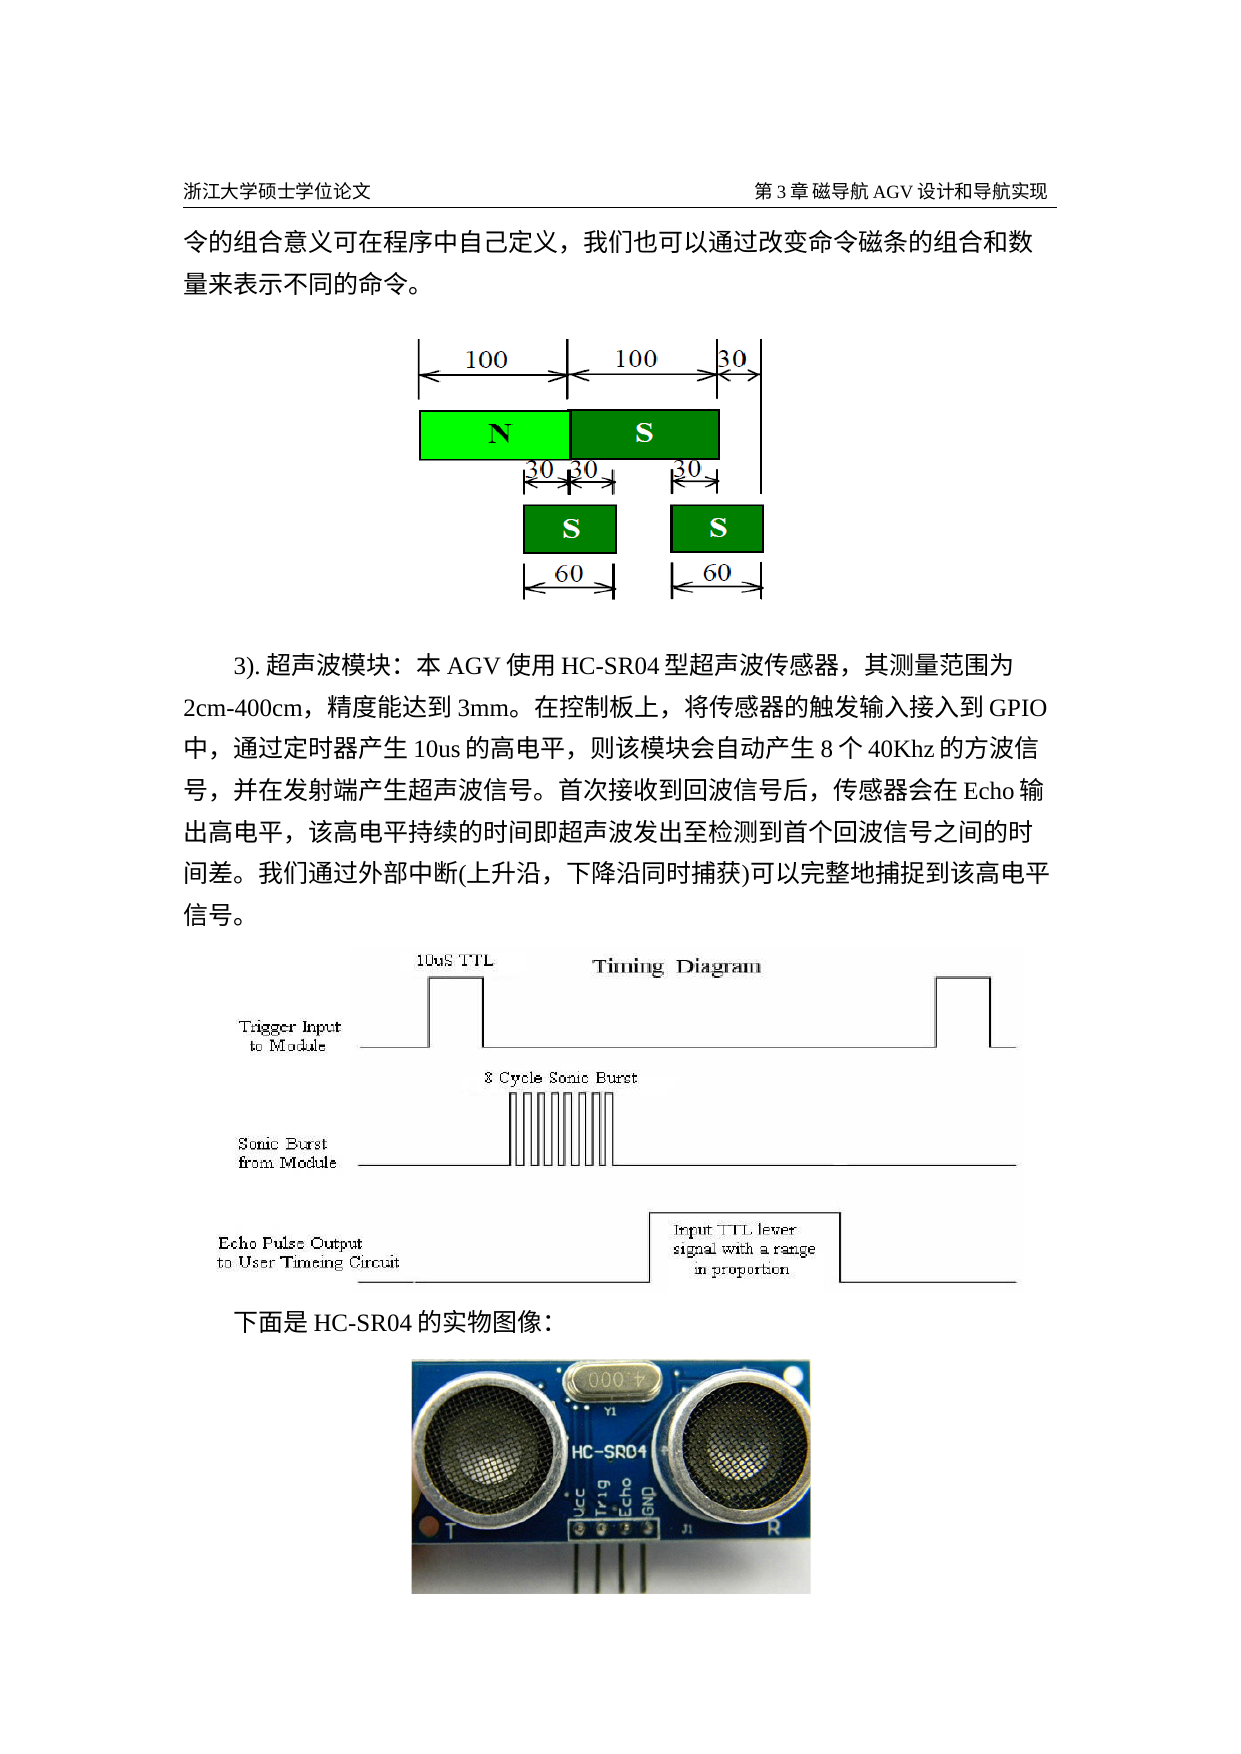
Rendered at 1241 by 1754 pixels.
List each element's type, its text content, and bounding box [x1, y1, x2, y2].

picture [397, 339, 788, 600]
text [183, 218, 1057, 302]
picture [411, 1359, 811, 1594]
text 3). 超声波模块：本AGV使用HC-SR04型超声波传感器，其测量范围为2cm-400cm，精度能达到3mm。在控制板上，将传感器的触发输入接入到GPIO中，通过定时器产生10us的高电平，则该模块会自动产生8个40Khz的方波信号，并在发射端产生超声波信号。首次接收到回波信号后，传感器会在Echo输出高电平，该高电平持续的时间即超声波发出至检测到首个回波信号之间的时间差。我们通过外部中断(上升沿，下降沿同时捕获)可以完整地捕捉到该高电平信号。 [183, 641, 1057, 933]
picture [216, 945, 1023, 1298]
